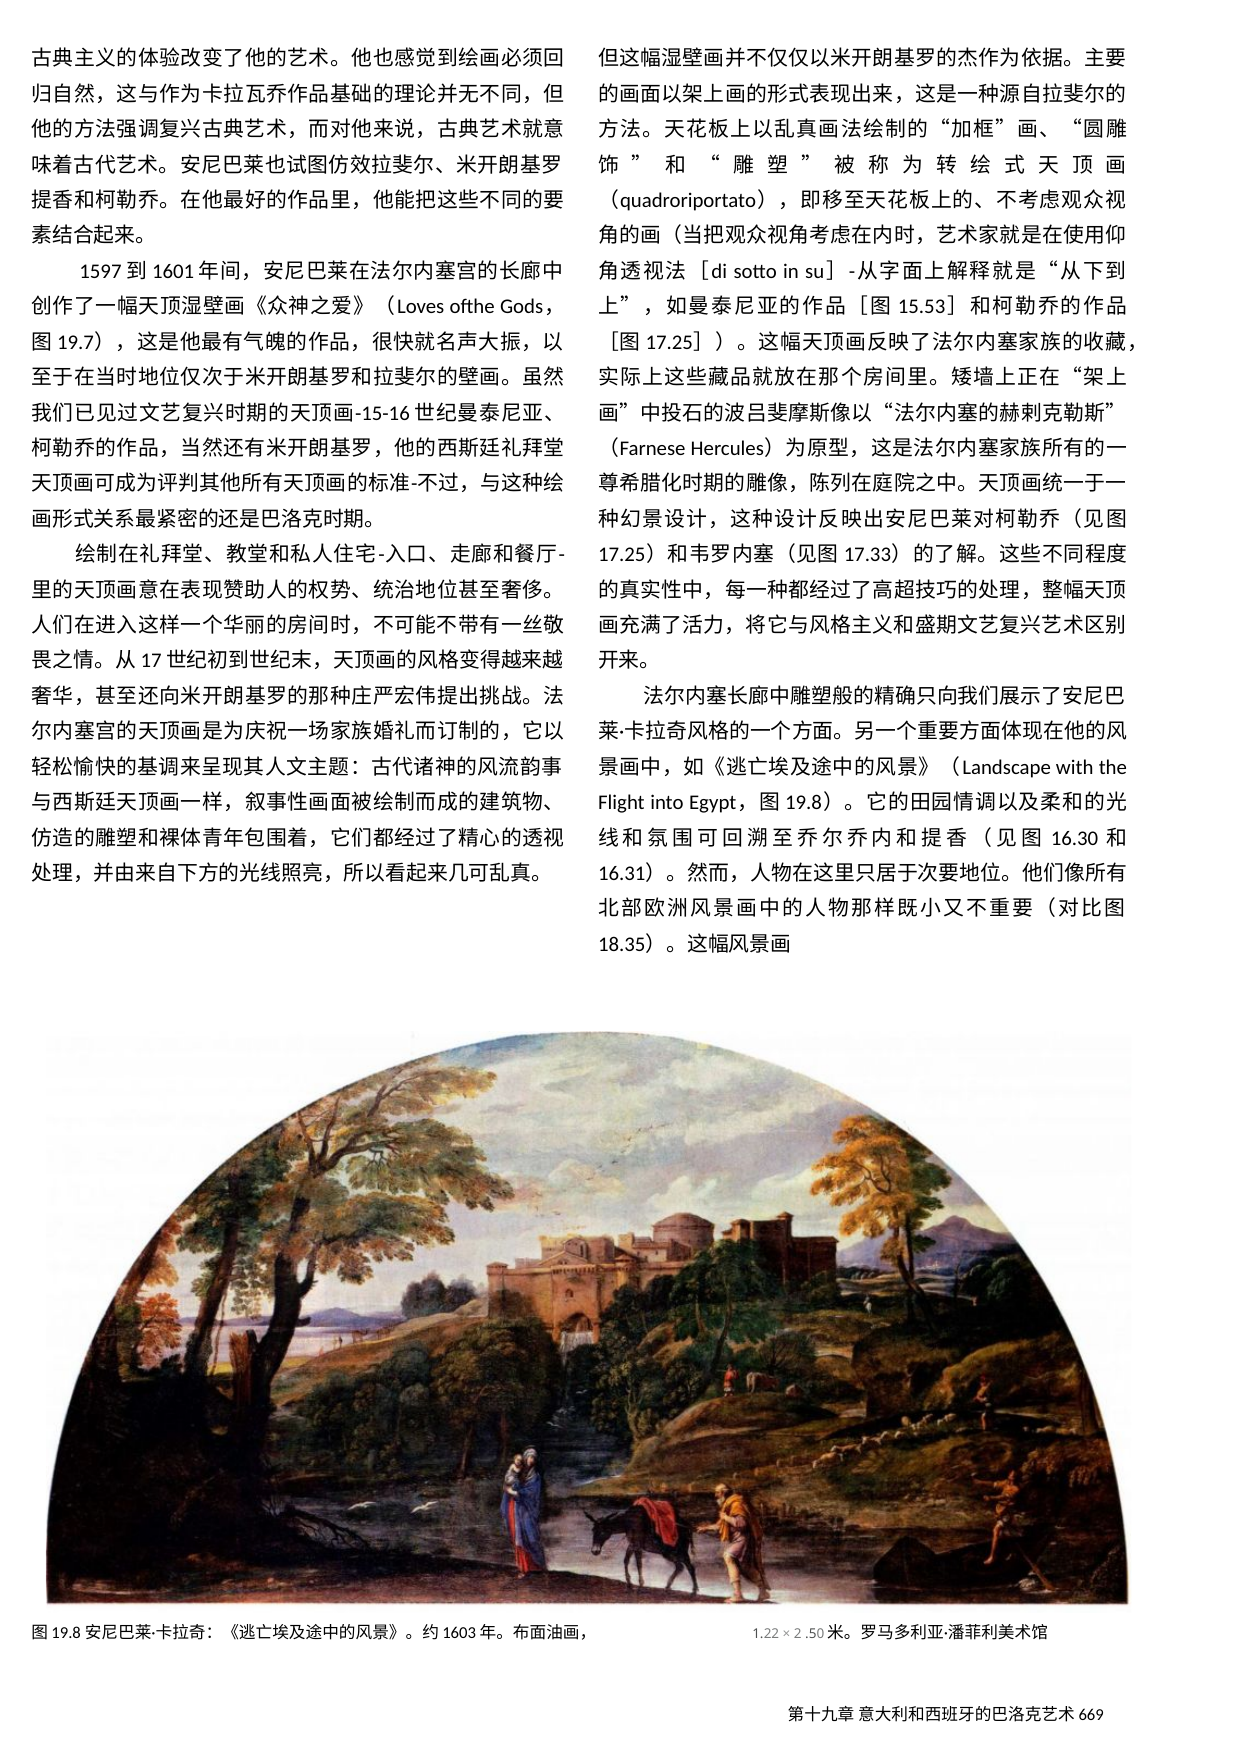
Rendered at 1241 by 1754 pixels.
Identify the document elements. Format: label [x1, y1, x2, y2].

picture [45, 1031, 1132, 1613]
